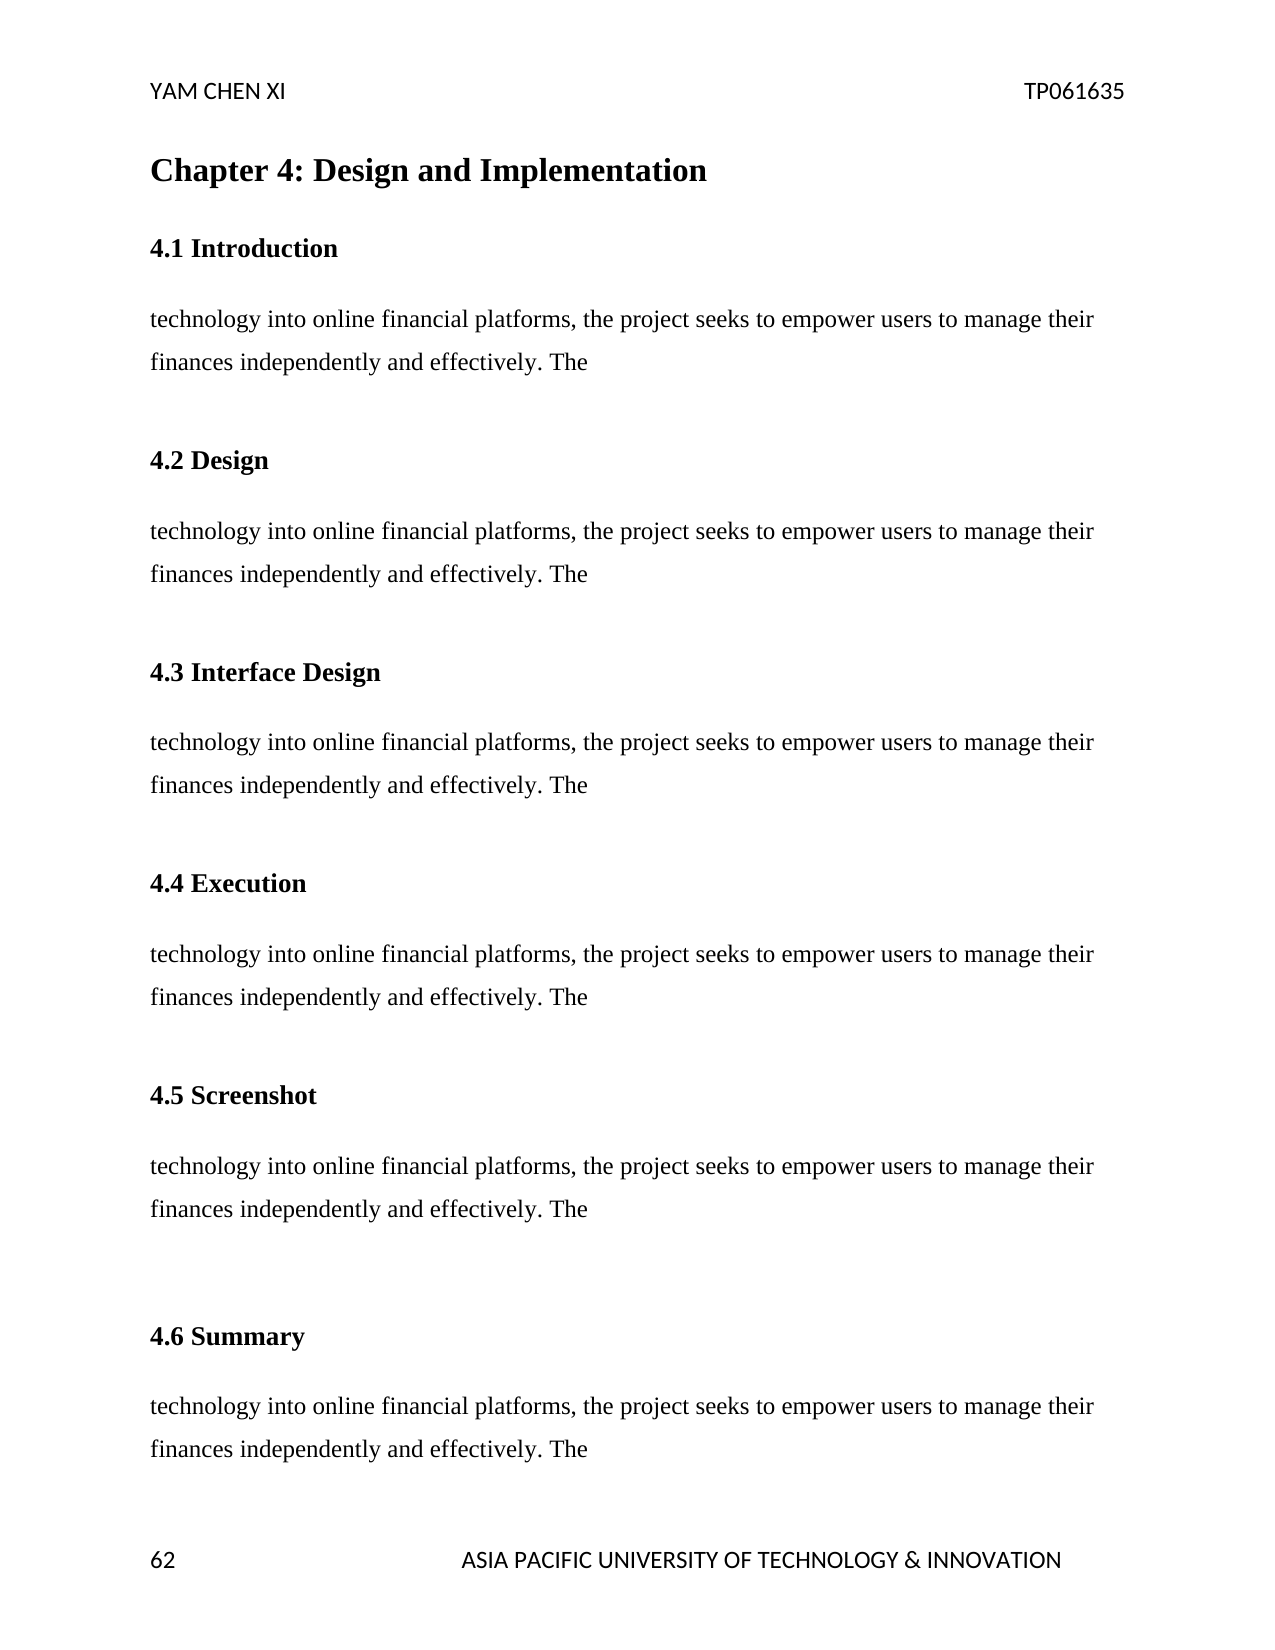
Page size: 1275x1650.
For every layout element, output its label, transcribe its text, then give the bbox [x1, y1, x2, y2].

text technology into online financial platforms, the project seeks to empower users to manage their finances independently and effectively. The [150, 939, 1125, 1011]
subtitle 4.5 Screenshot [150, 1079, 1125, 1110]
text technology into online financial platforms, the project seeks to empower users to manage their finances independently and effectively. The [150, 304, 1125, 376]
subtitle 4.4 Execution [150, 867, 1125, 899]
text technology into online financial platforms, the project seeks to empower users to manage their finances independently and effectively. The [150, 516, 1125, 588]
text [150, 1151, 1125, 1223]
subtitle 4.3 Interface Design [150, 656, 1125, 687]
text technology into online financial platforms, the project seeks to empower users to manage their finances independently and effectively. The [150, 727, 1125, 799]
subtitle 4.2 Design [150, 444, 1125, 475]
subtitle 4.1 Introduction [150, 232, 1125, 264]
subtitle 4.6 Summary [150, 1319, 1125, 1351]
subtitle Chapter 4: Design and Implementation [150, 150, 1125, 188]
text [150, 1391, 1125, 1463]
